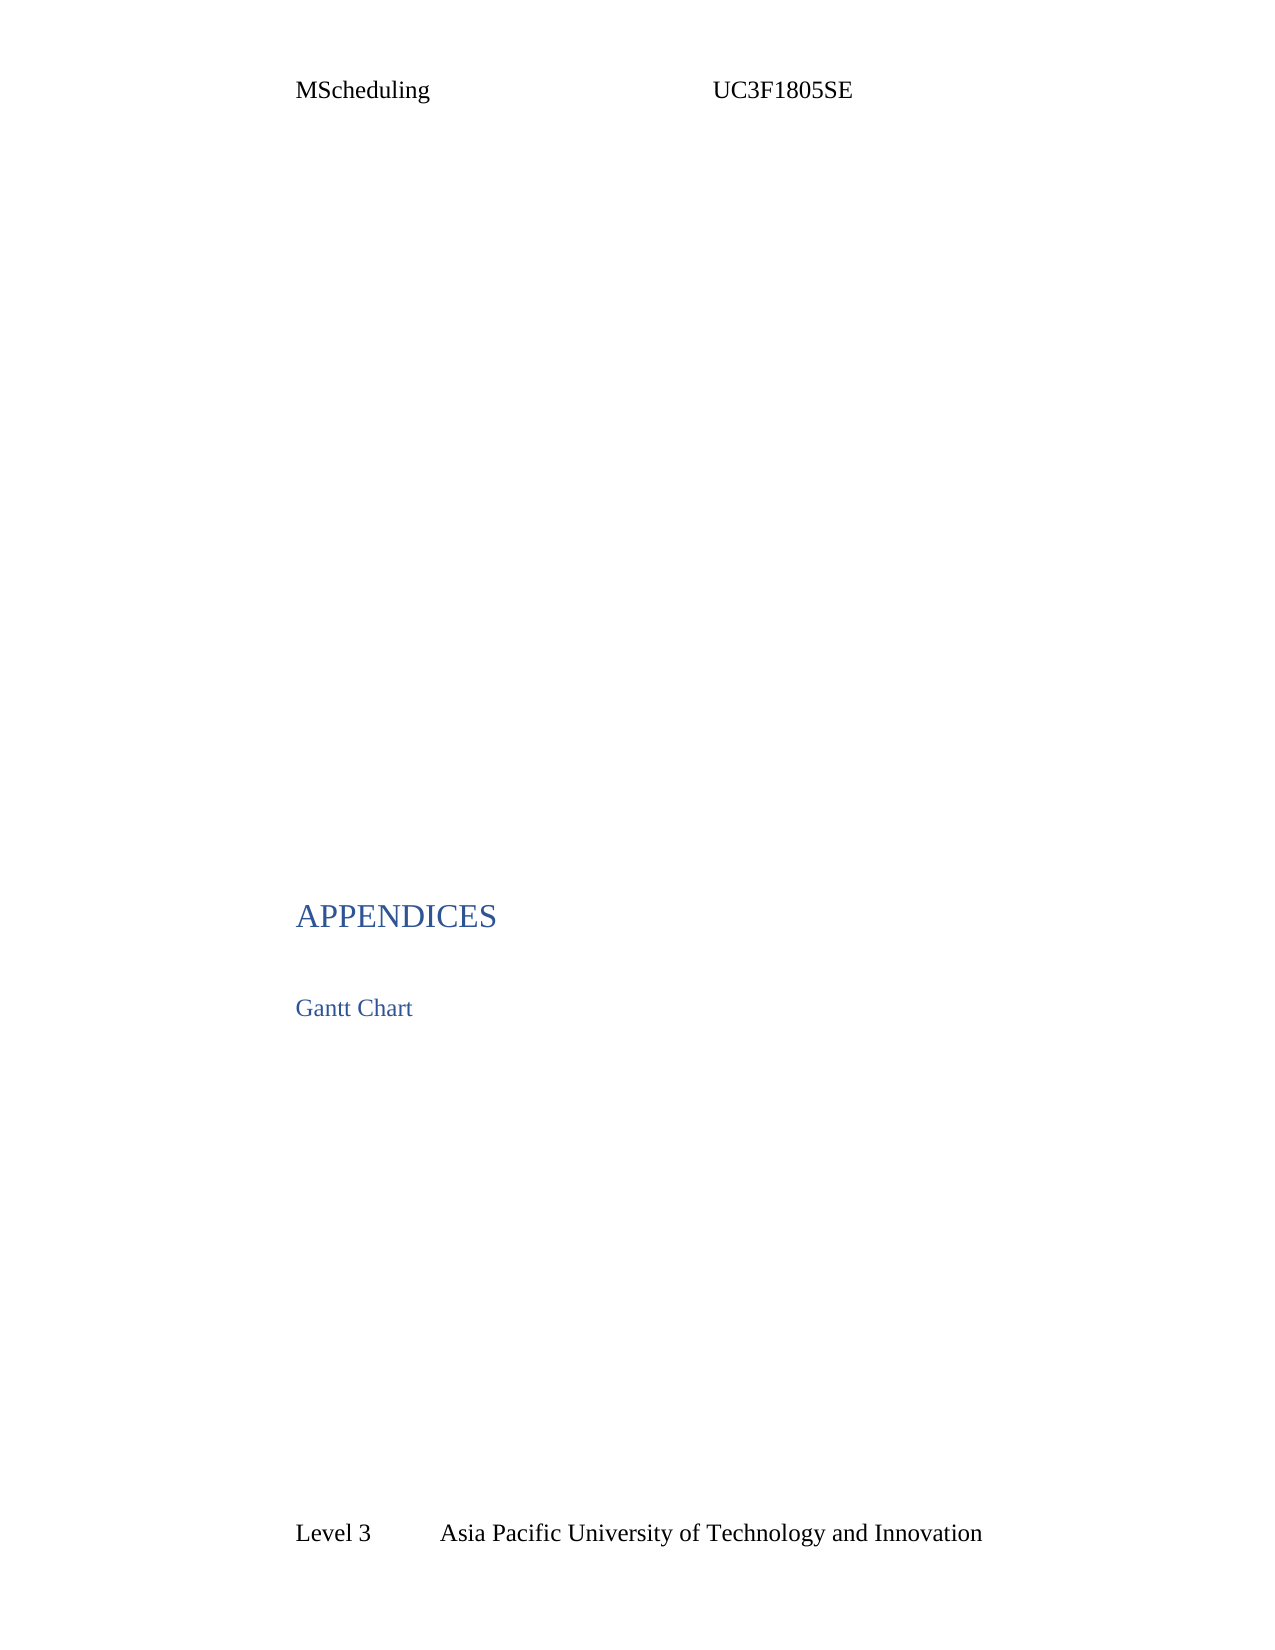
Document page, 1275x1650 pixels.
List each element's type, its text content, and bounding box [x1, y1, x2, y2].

subtitle Gantt Chart [295, 993, 1157, 1022]
subtitle APPENDICES [295, 896, 1157, 935]
